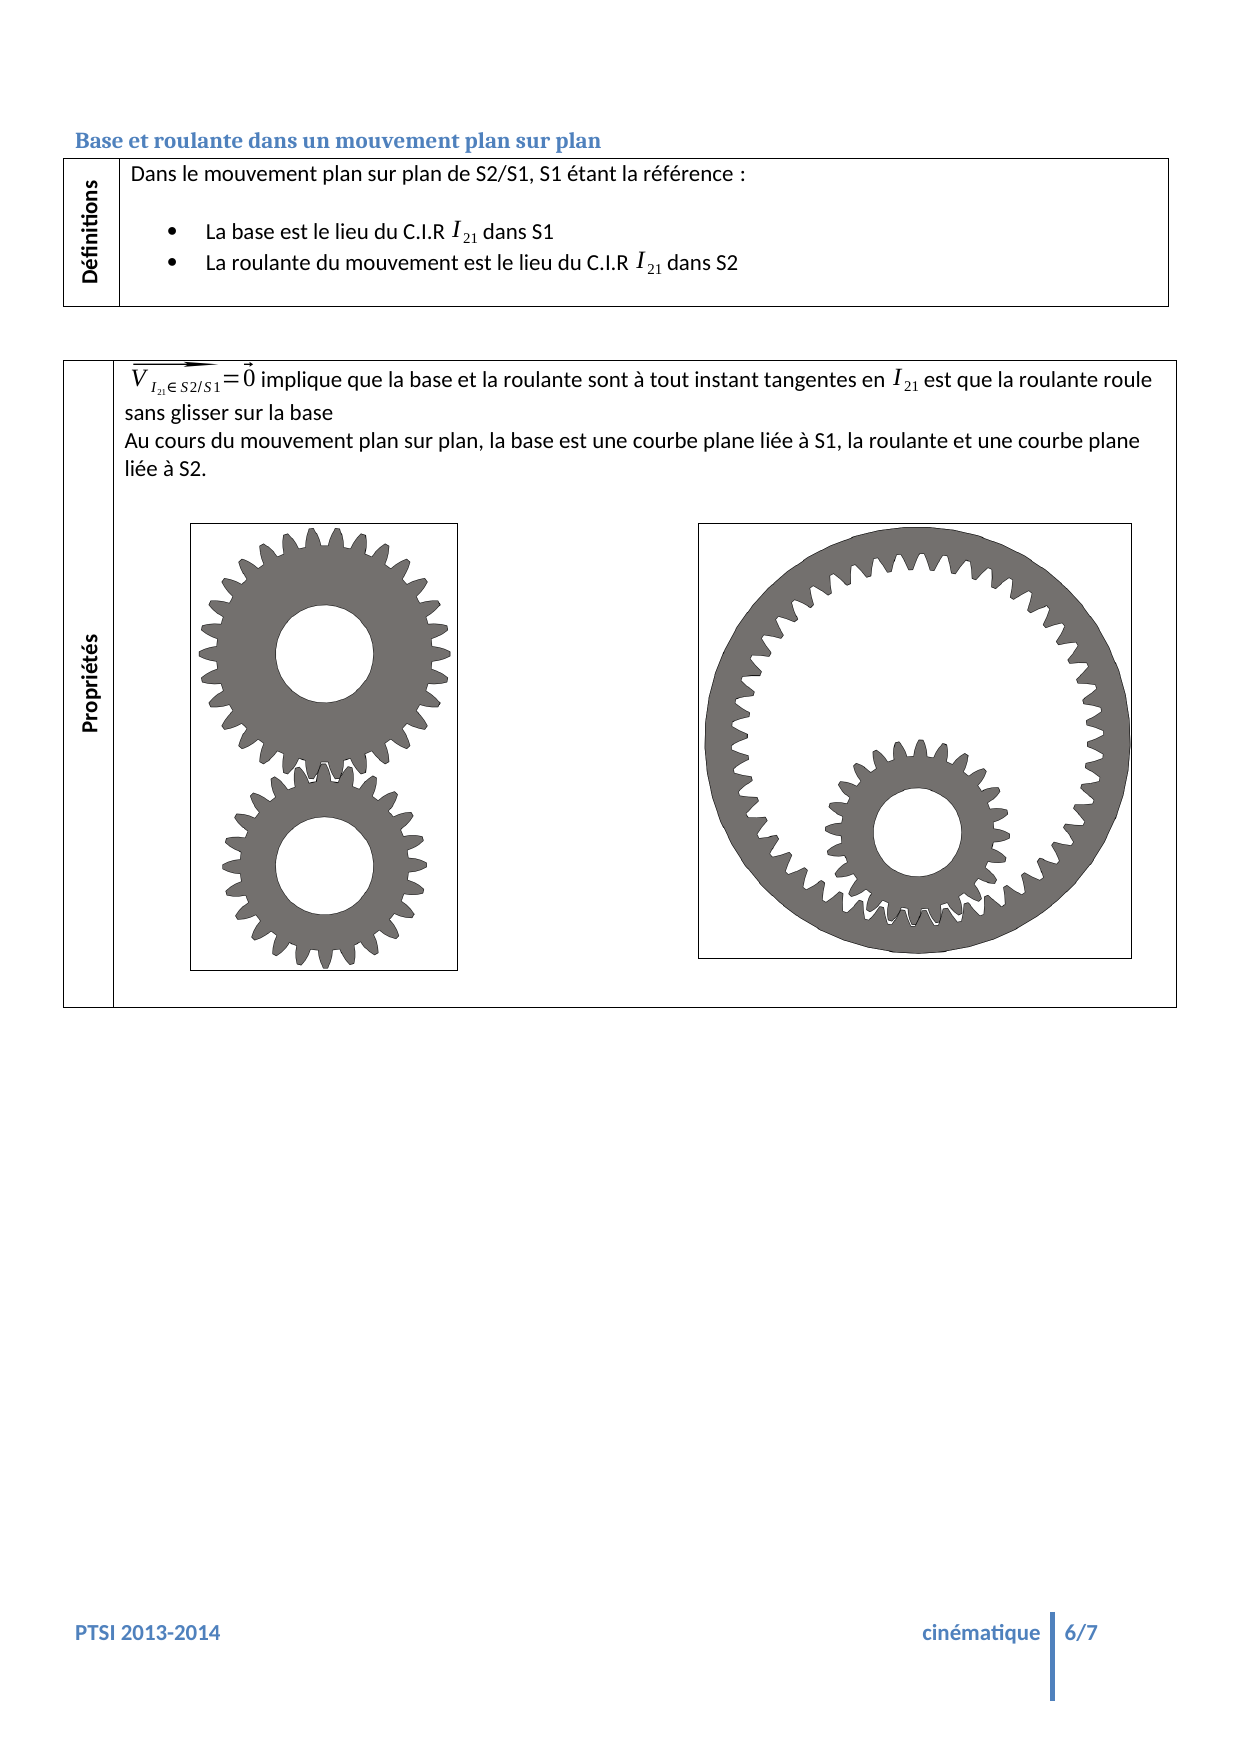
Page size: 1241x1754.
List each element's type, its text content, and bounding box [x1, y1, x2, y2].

table_header implique que la base et la roulante sont à tout instant tangentes en est que la roulante roule sans glisser sur la base Au cours du mouvement plan sur plan, la base est une courbe plane liée à S1, la roulante et une courbe plane liée à S2. [114, 361, 1176, 1007]
table_header Définitions [64, 159, 119, 306]
table_header Dans le mouvement plan sur plan de S2/S1, S1 étant la référence : La base est le lieu du C.I.R dans S1 La roulante du mouvement est le lieu du C.I.R dans S2 [120, 159, 1168, 306]
table_header Propriétés [64, 361, 113, 1007]
subtitle Base et roulante dans un mouvement plan sur plan [75, 128, 1165, 154]
